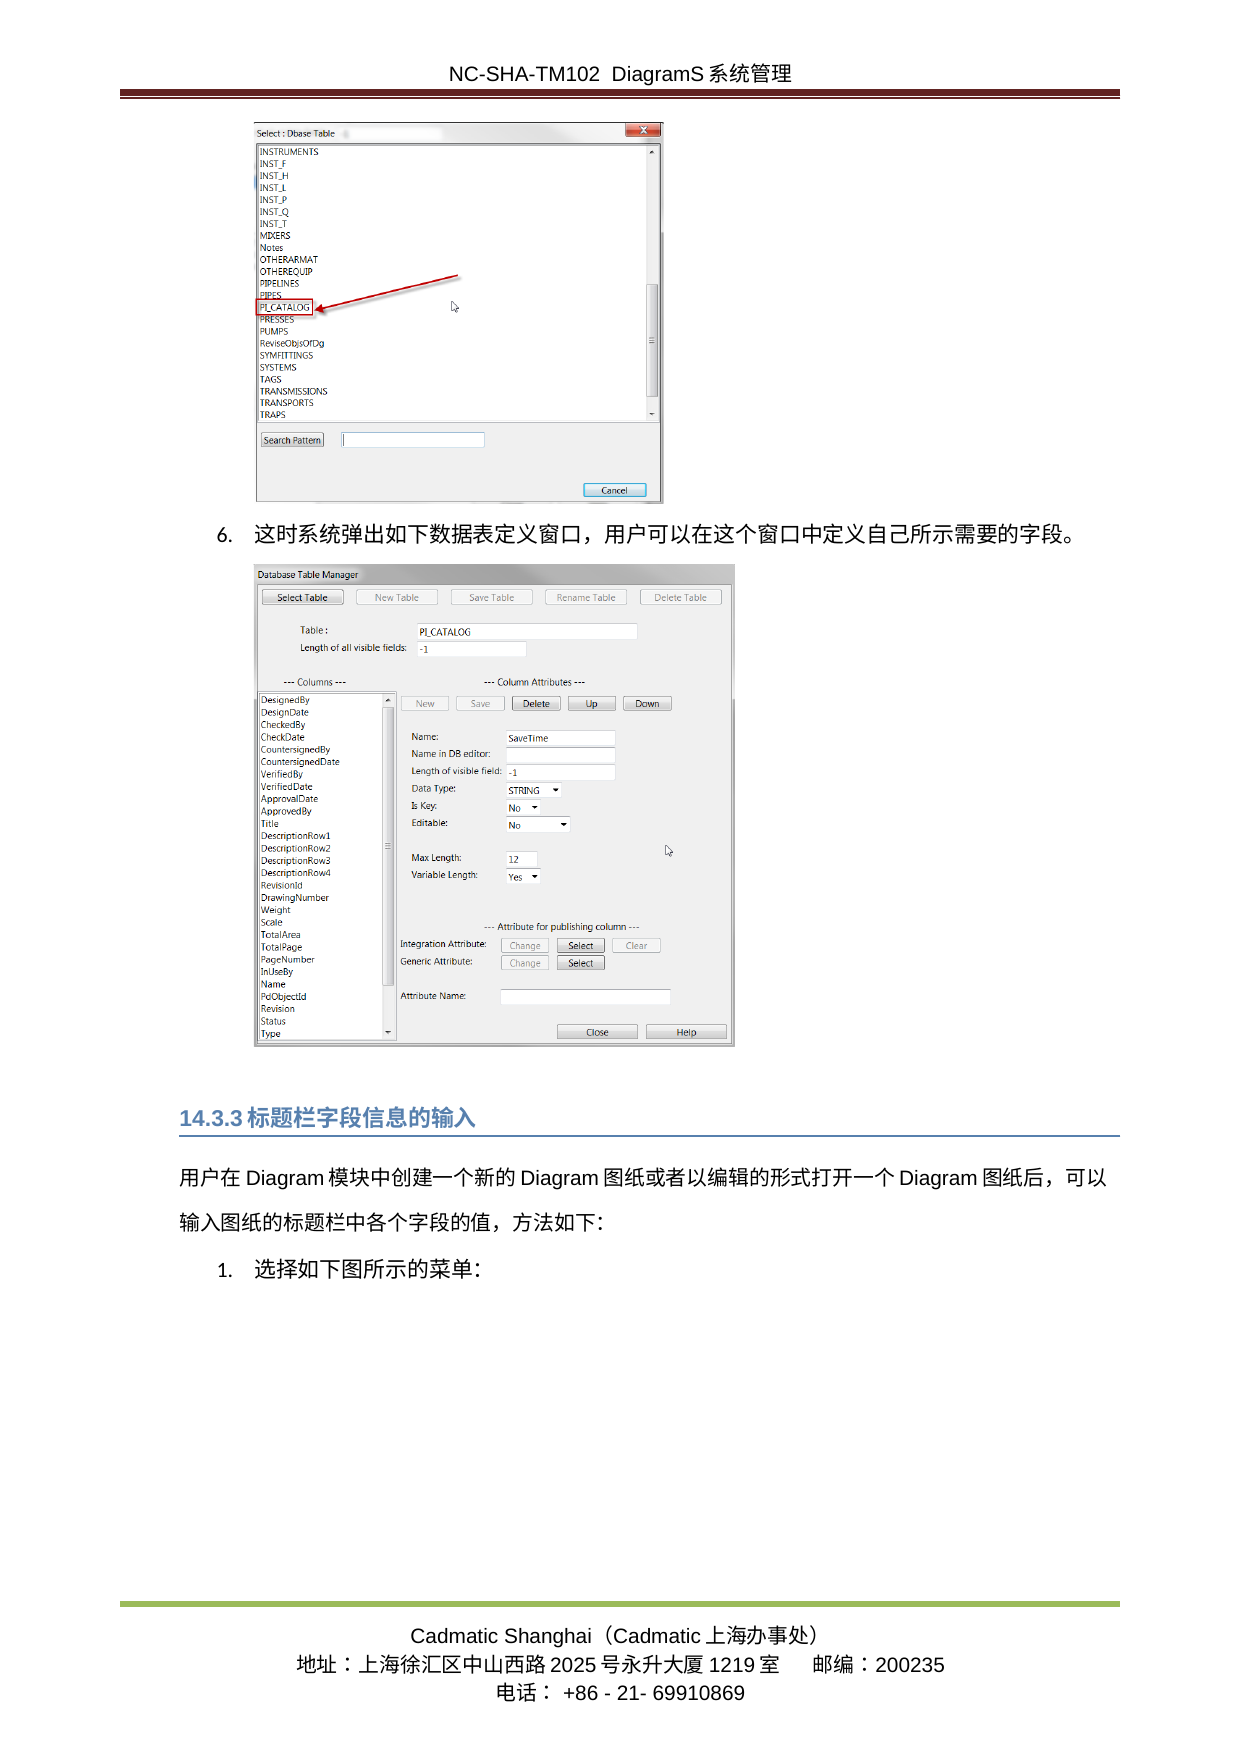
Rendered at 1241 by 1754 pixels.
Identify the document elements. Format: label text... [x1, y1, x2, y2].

text 用户在Diagram模块中创建一个新的Diagram图纸或者以编辑的形式打开一个Diagram图纸后，可以输入图纸的标题栏中各个字段的值，方法如下： [179, 1161, 1120, 1236]
list 这时系统弹出如下数据表定义窗口，用户可以在这个窗口中定义自己所示需要的字段。 [216, 517, 1120, 548]
picture [253, 122, 664, 504]
list 选择如下图所示的菜单： [216, 1252, 1120, 1283]
subtitle 标题栏字段信息的输入 [179, 1099, 1120, 1135]
picture [253, 564, 735, 1047]
